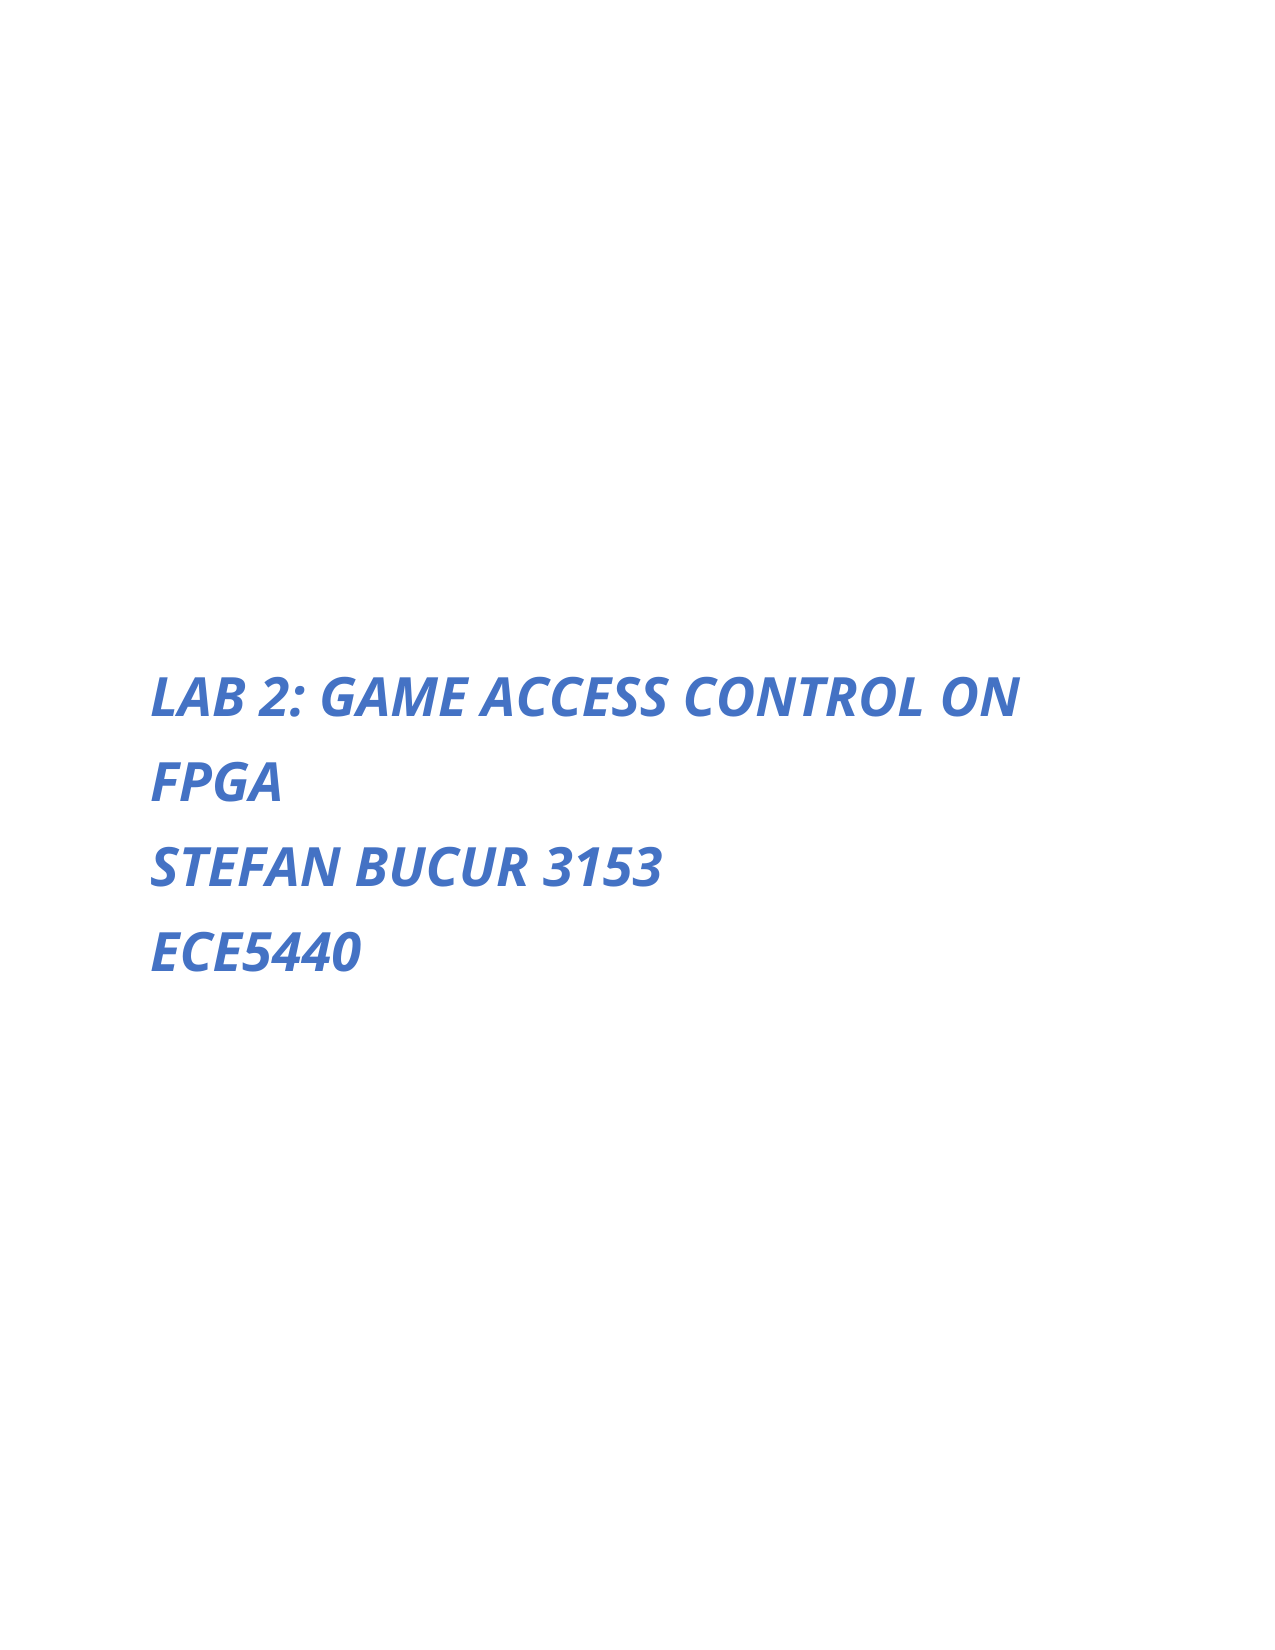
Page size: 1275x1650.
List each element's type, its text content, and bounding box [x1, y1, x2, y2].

title ECE5440 [150, 913, 1125, 987]
title Stefan Bucur 3153 [150, 828, 1125, 902]
title Lab 2: Game Access Control on FPGA [150, 659, 1125, 817]
